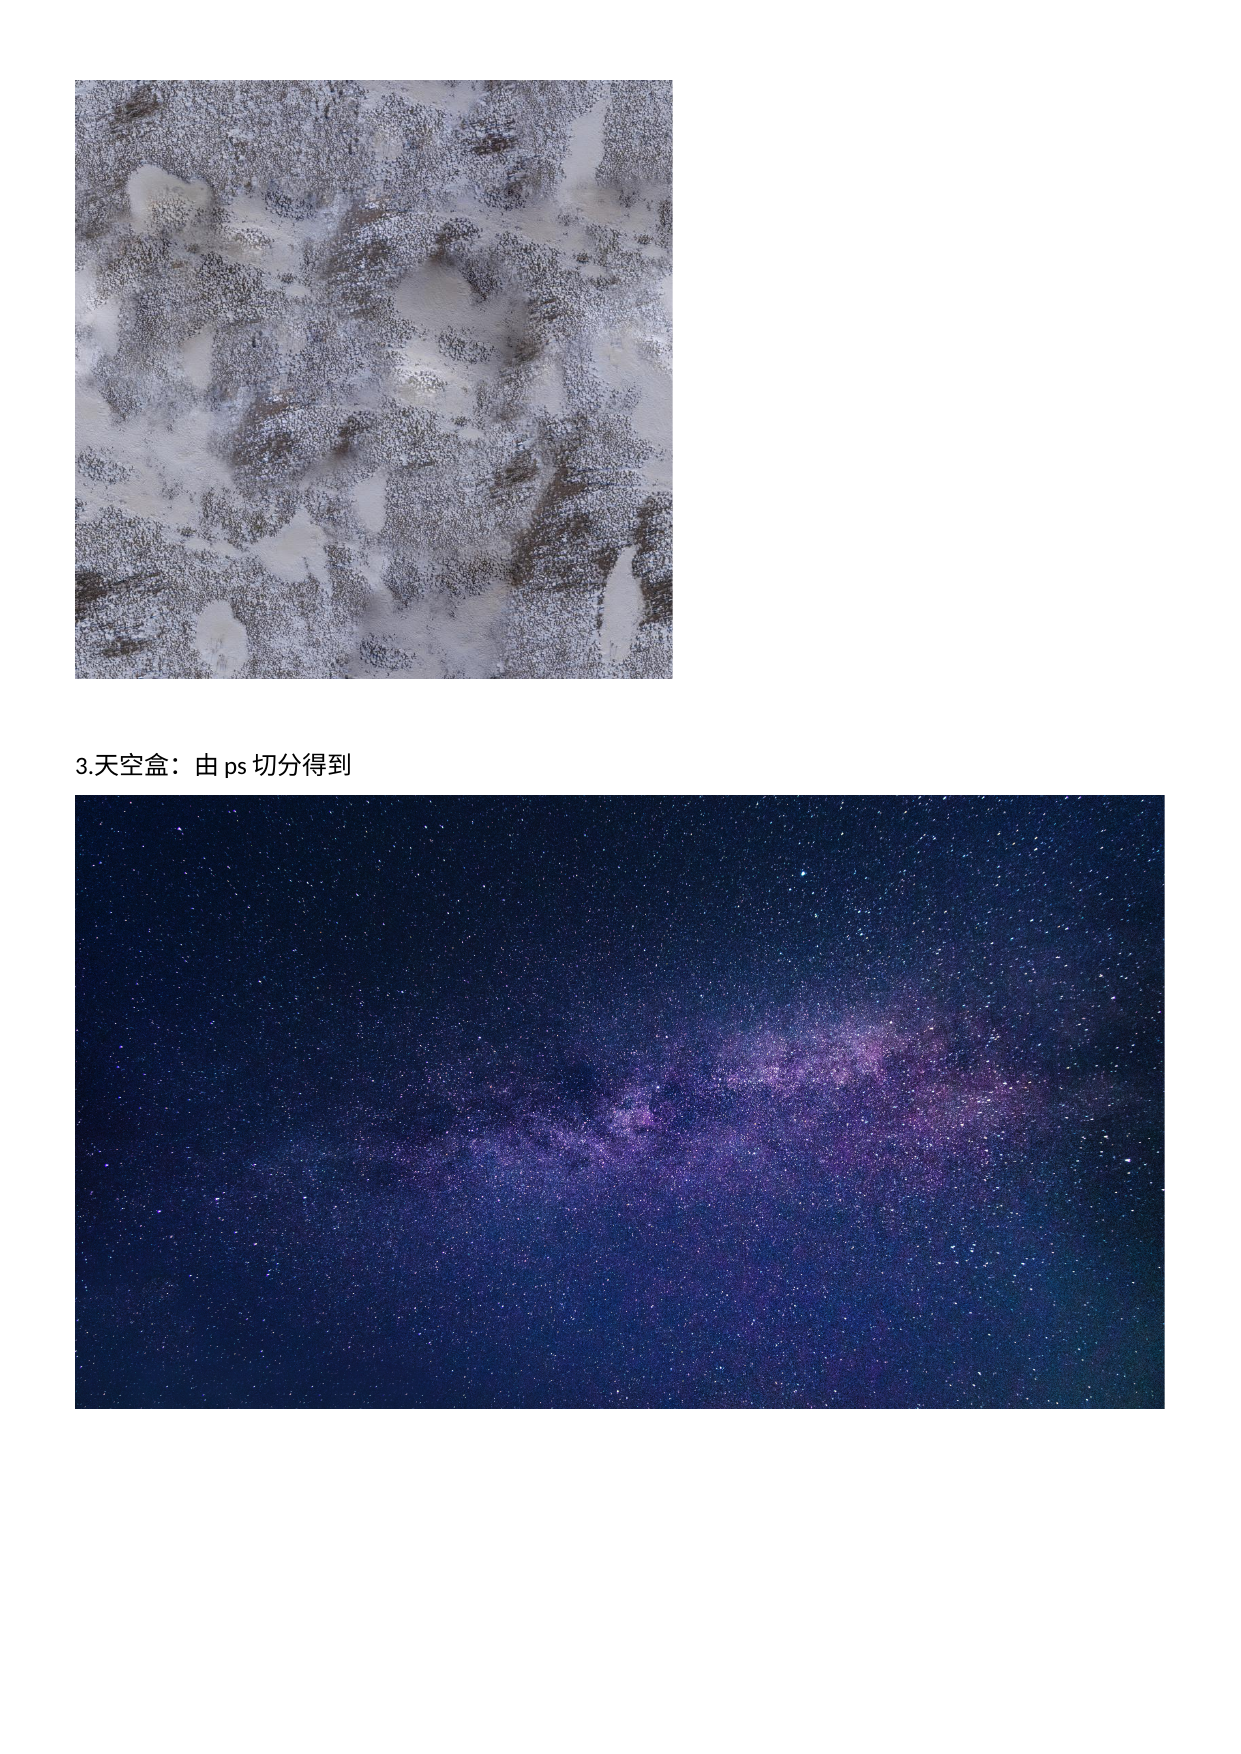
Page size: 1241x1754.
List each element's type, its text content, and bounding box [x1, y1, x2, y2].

list 3.天空盒：由ps切分得到 [75, 731, 1165, 795]
picture [75, 795, 1165, 1409]
picture [75, 80, 673, 679]
